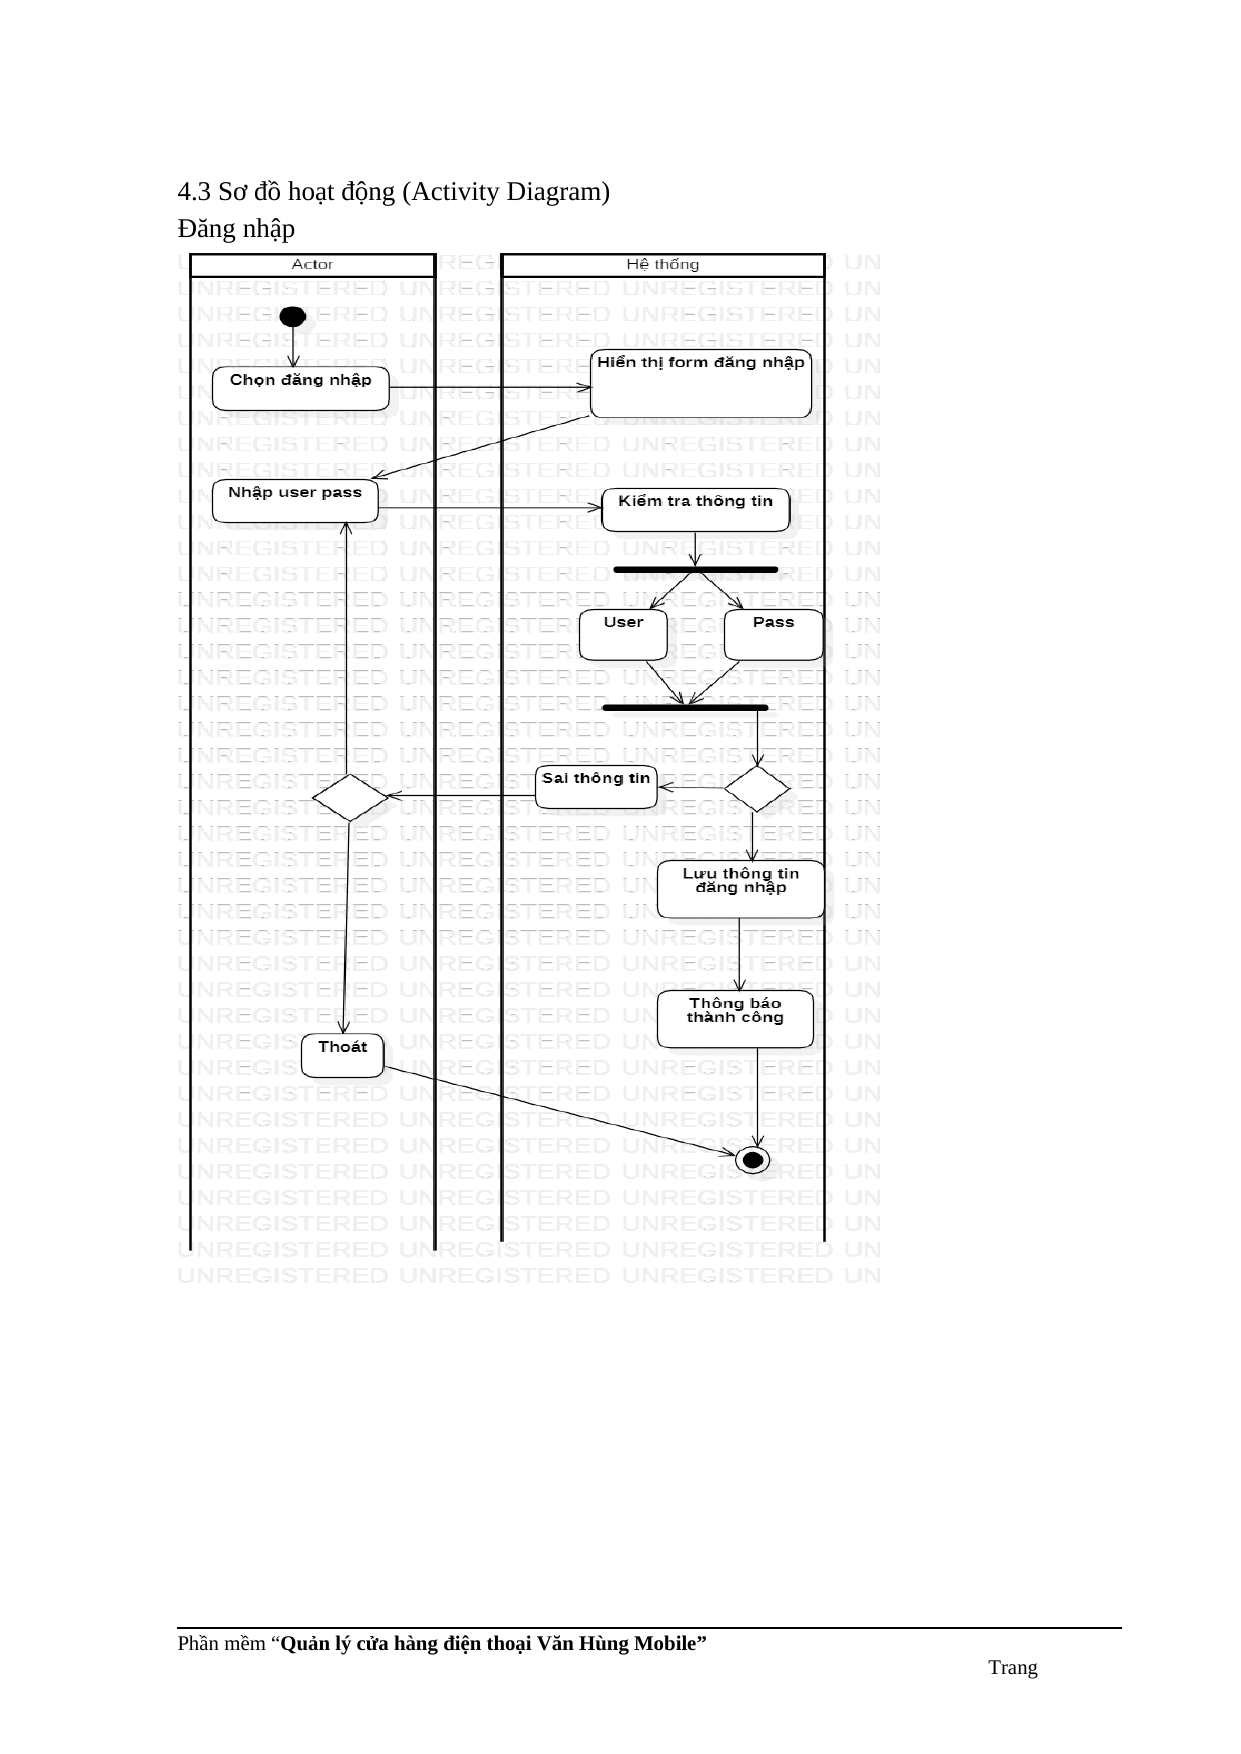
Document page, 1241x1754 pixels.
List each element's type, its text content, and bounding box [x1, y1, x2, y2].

subtitle 4.3 Sơ đồ hoạt động (Activity Diagram) [177, 175, 1122, 206]
text Đăng nhập [177, 212, 1122, 243]
picture [177, 243, 880, 1293]
